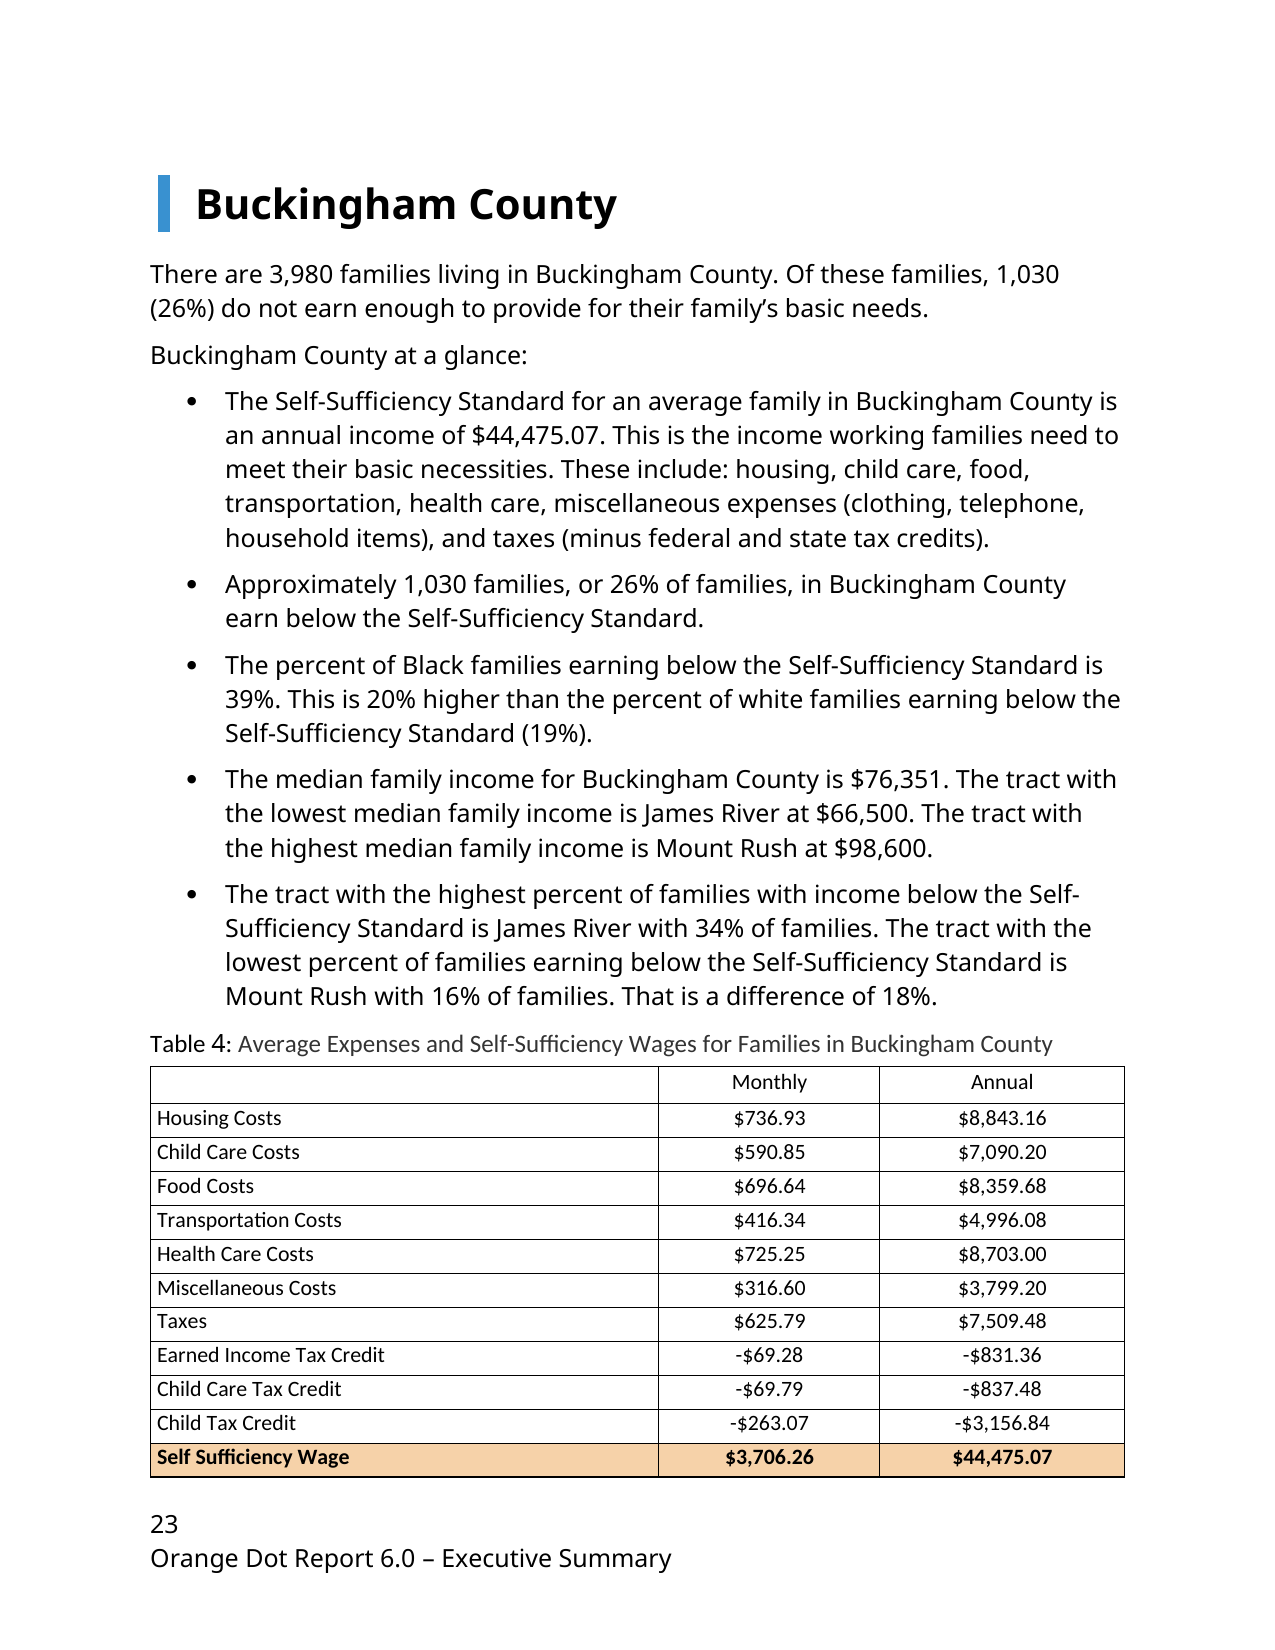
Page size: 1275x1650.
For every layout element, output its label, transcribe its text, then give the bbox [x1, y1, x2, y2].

table_cell -$69.79 [659, 1376, 879, 1408]
table_cell $8,843.16 [880, 1104, 1124, 1137]
list The Self-Sufficiency Standard for an average family in Buckingham County is an annual income of $44,475.07. This is the income working families need to meet their basic necessities. These include: housing, child care, food, transportation, health care, miscellaneous expenses (clothing, telephone, household items), and taxes (minus federal and state tax credits). [187, 384, 1125, 554]
table_cell $725.25 [659, 1240, 879, 1273]
table_cell -$3,156.84 [880, 1410, 1124, 1442]
table_header Monthly [659, 1067, 879, 1103]
table_cell -$831.36 [880, 1342, 1124, 1374]
table_cell Child Tax Credit [151, 1410, 658, 1442]
list Approximately 1,030 families, or 26% of families, in Buckingham County earn below the Self-Sufficiency Standard. [187, 567, 1125, 635]
text Buckingham County at a glance: [150, 337, 1125, 371]
table_cell $8,359.68 [880, 1172, 1124, 1205]
table_cell -$69.28 [659, 1342, 879, 1374]
table_cell $696.64 [659, 1172, 879, 1205]
table_cell Earned Income Tax Credit [151, 1342, 658, 1374]
table_header Annual [880, 1067, 1124, 1103]
table_cell Health Care Costs [151, 1240, 658, 1273]
table_cell -$263.07 [659, 1410, 879, 1442]
subtitle Buckingham County [170, 175, 1125, 232]
table_cell $590.85 [659, 1138, 879, 1171]
table_cell Child Care Tax Credit [151, 1376, 658, 1408]
table_cell Child Care Costs [151, 1138, 658, 1171]
table_cell -$837.48 [880, 1376, 1124, 1408]
table_cell $44,475.07 [880, 1444, 1124, 1476]
table_cell Taxes [151, 1308, 658, 1341]
table_cell Transportation Costs [151, 1206, 658, 1239]
table_cell $736.93 [659, 1104, 879, 1137]
text There are 3,980 families living in Buckingham County. Of these families, 1,030 (26%) do not earn enough to provide for their family’s basic needs. [150, 257, 1125, 325]
table_cell Housing Costs [151, 1104, 658, 1137]
table_cell $7,509.48 [880, 1308, 1124, 1341]
table_cell $7,090.20 [880, 1138, 1124, 1171]
list The tract with the highest percent of families with income below the Self-Sufficiency Standard is James River with 34% of families. The tract with the lowest percent of families earning below the Self-Sufficiency Standard is Mount Rush with 16% of families. That is a difference of 18%. [187, 877, 1125, 1013]
list The median family income for Buckingham County is $76,351. The tract with the lowest median family income is James River at $66,500. The tract with the highest median family income is Mount Rush at $98,600. [187, 762, 1125, 864]
table_cell Miscellaneous Costs [151, 1274, 658, 1307]
table_cell Self Sufficiency Wage [151, 1444, 658, 1476]
table_cell $3,706.26 [659, 1444, 879, 1476]
table_cell Food Costs [151, 1172, 658, 1205]
table_cell $625.79 [659, 1308, 879, 1341]
table_cell $316.60 [659, 1274, 879, 1307]
table_cell $8,703.00 [880, 1240, 1124, 1273]
list The percent of Black families earning below the Self-Sufficiency Standard is 39%. This is 20% higher than the percent of white families earning below the Self-Sufficiency Standard (19%). [187, 647, 1125, 749]
table_cell $3,799.20 [880, 1274, 1124, 1307]
table_header [151, 1067, 658, 1103]
table_cell $416.34 [659, 1206, 879, 1239]
table_cell $4,996.08 [880, 1206, 1124, 1239]
